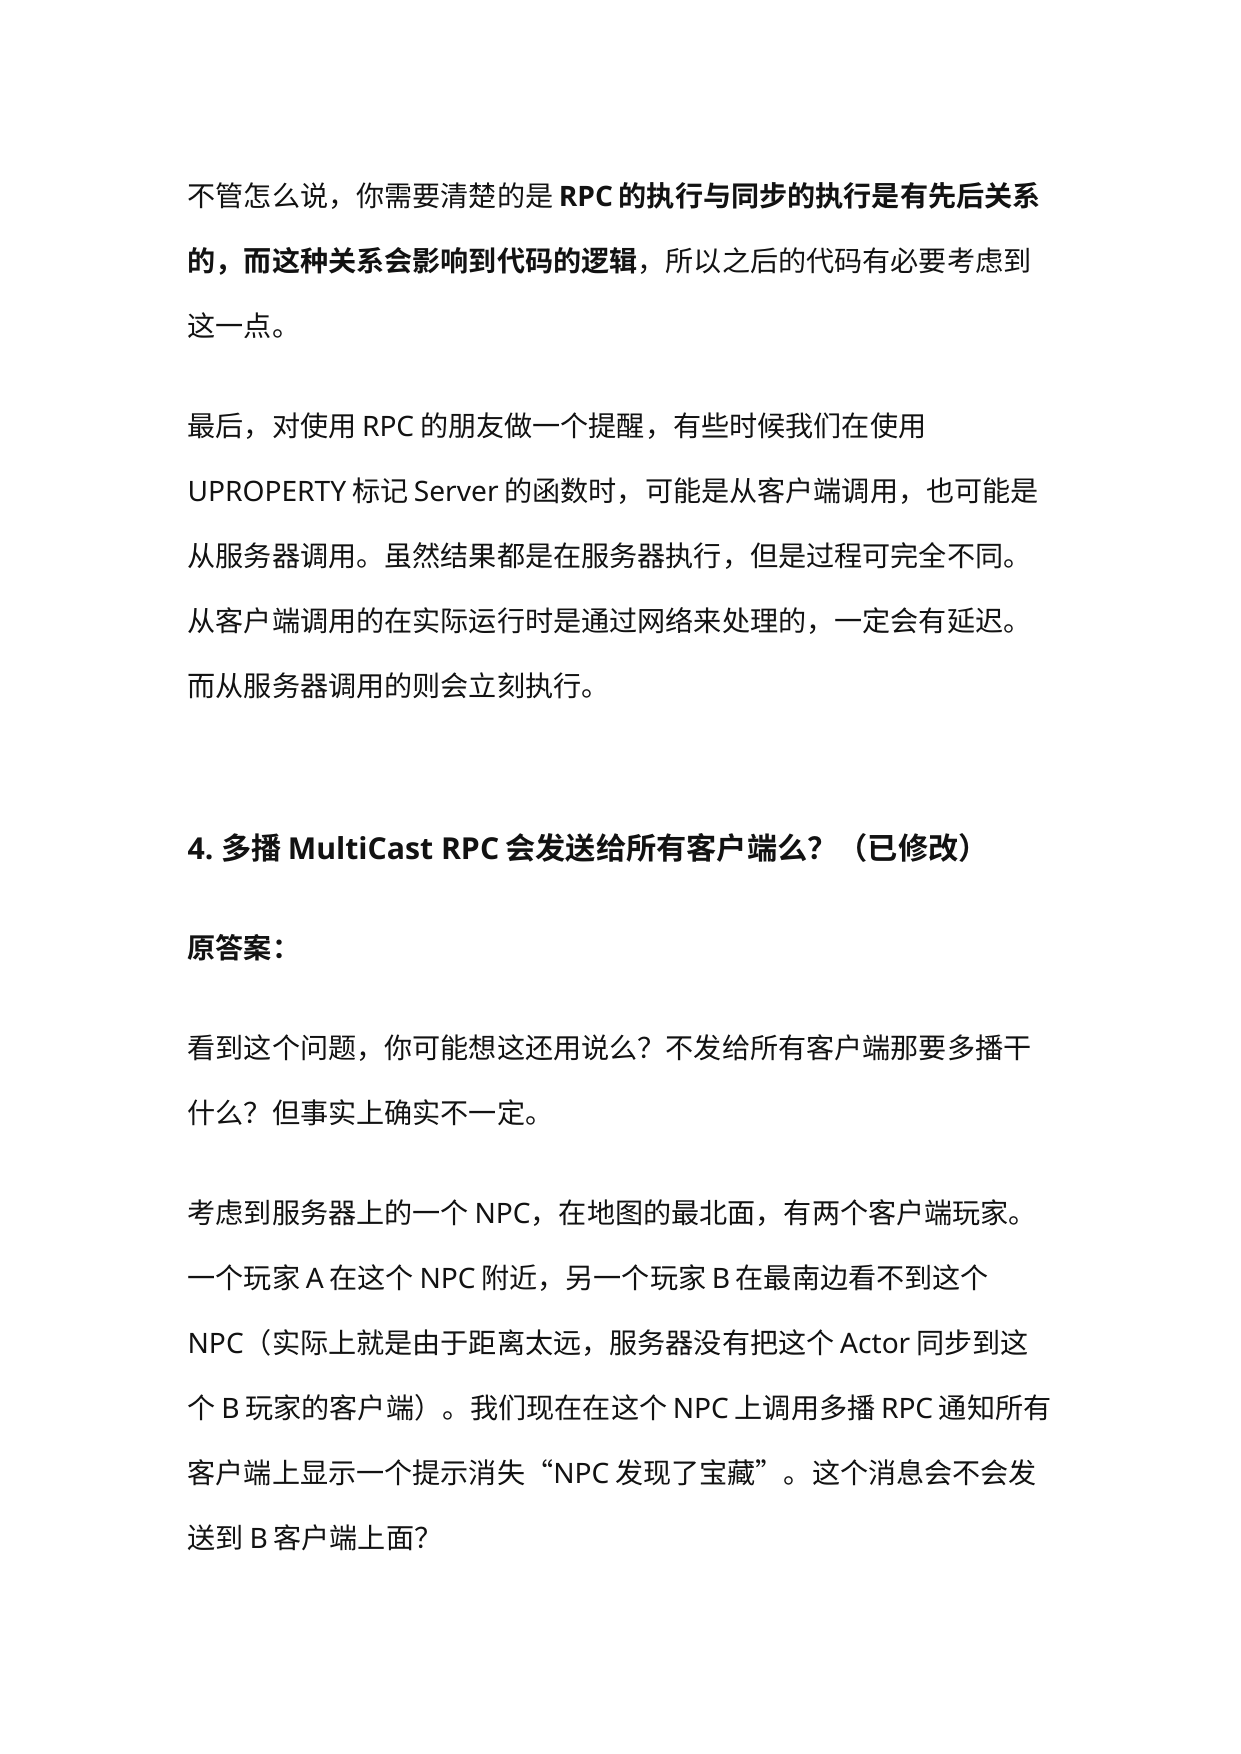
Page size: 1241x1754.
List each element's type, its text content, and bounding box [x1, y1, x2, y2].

text 4. 多播MultiCast RPC会发送给所有客户端么？（已修改） [187, 814, 1053, 879]
text 最后，对使用RPC的朋友做一个提醒，有些时候我们在使用UPROPERTY标记Server的函数时，可能是从客户端调用，也可能是从服务器调用。虽然结果都是在服务器执行，但是过程可完全不同。从客户端调用的在实际运行时是通过网络来处理的，一定会有延迟。而从服务器调用的则会立刻执行。 [187, 392, 1053, 717]
text 原答案： [187, 914, 1053, 979]
text 看到这个问题，你可能想这还用说么？不发给所有客户端那要多播干什么？但事实上确实不一定。 [187, 1014, 1053, 1144]
text 考虑到服务器上的一个NPC，在地图的最北面，有两个客户端玩家。一个玩家A在这个NPC附近，另一个玩家B在最南边看不到这个NPC（实际上就是由于距离太远，服务器没有把这个Actor同步到这个B玩家的客户端）。我们现在在这个NPC上调用多播RPC通知所有客户端上显示一个提示消失“NPC发现了宝藏”。这个消息会不会发送到B客户端上面？ [187, 1179, 1053, 1569]
text 不管怎么说，你需要清楚的是RPC的执行与同步的执行是有先后关系的，而这种关系会影响到代码的逻辑，所以之后的代码有必要考虑到这一点。 [187, 162, 1053, 357]
